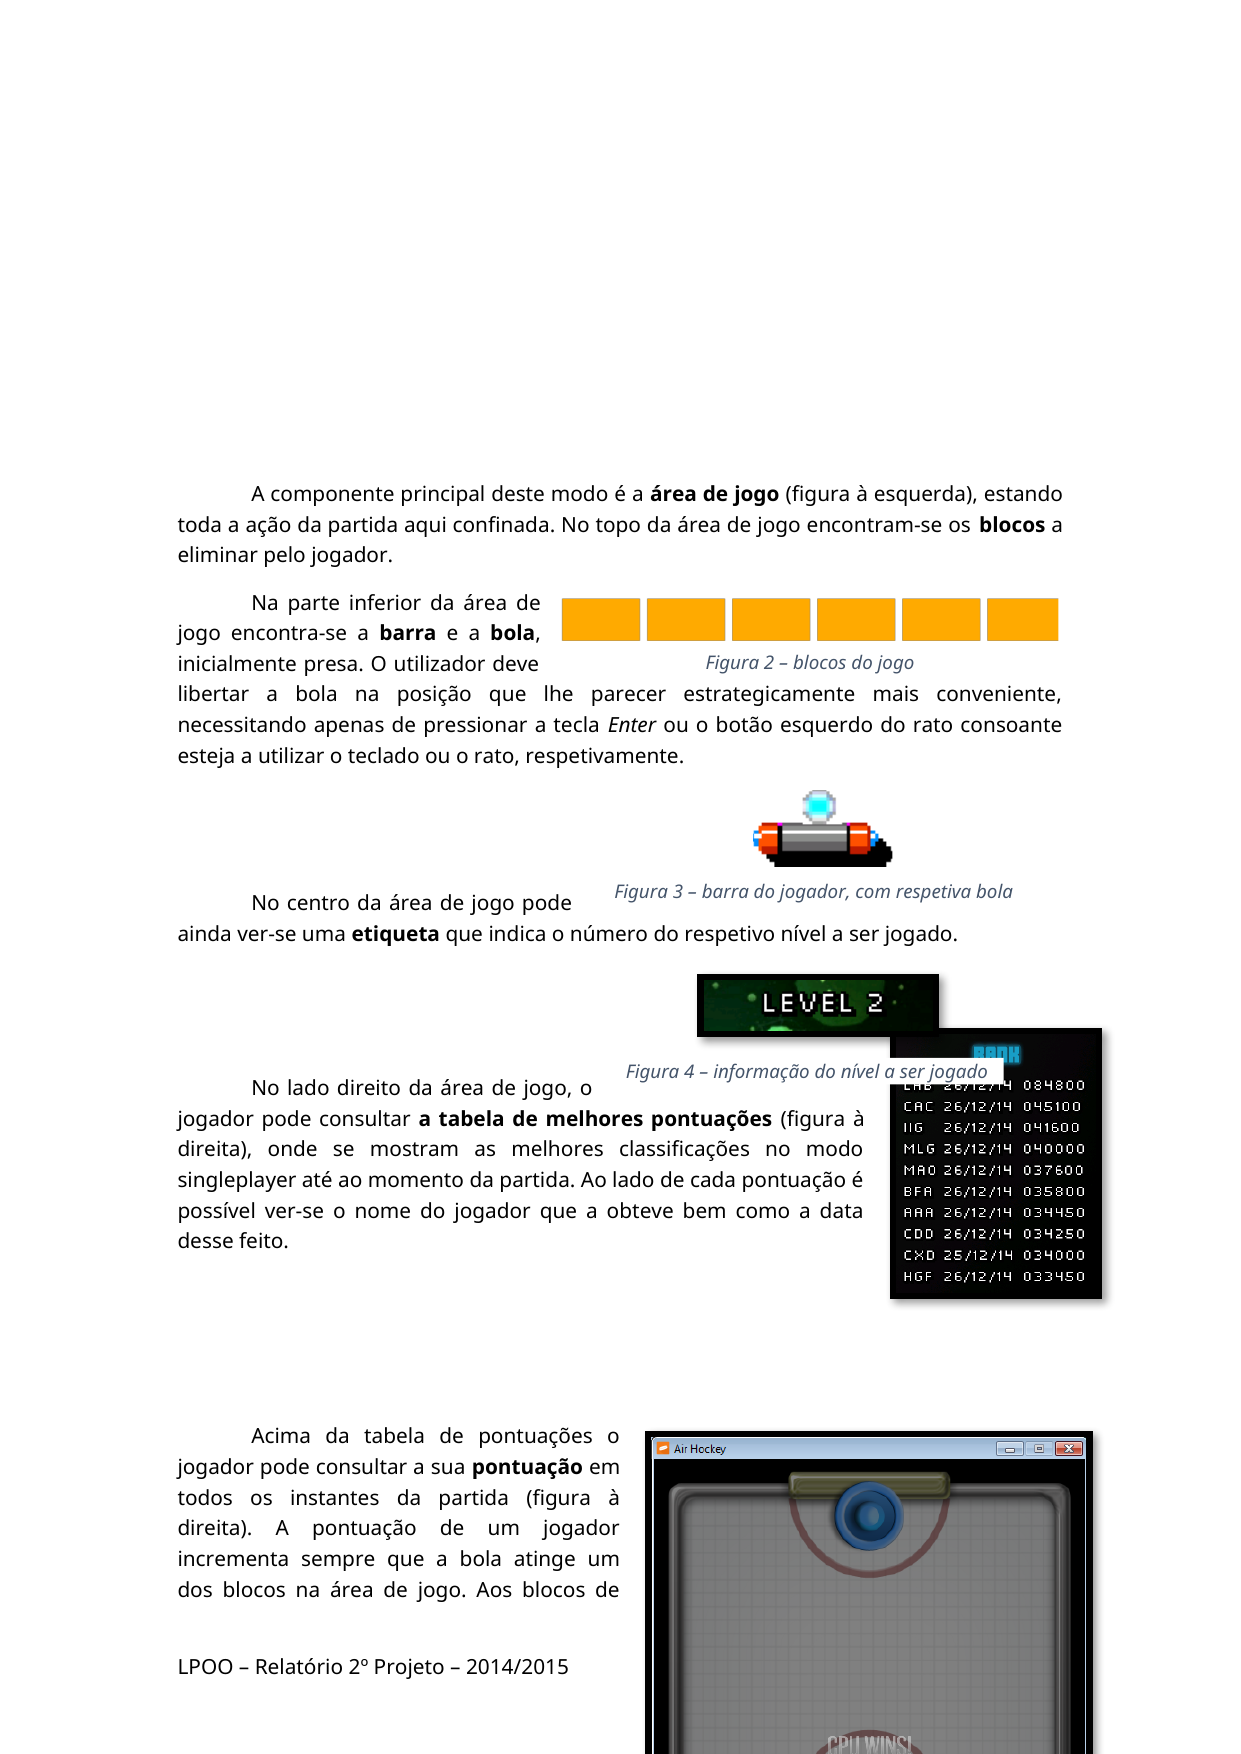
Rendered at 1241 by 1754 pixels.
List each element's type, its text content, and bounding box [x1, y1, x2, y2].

text No centro da área de jogo pode ainda ver-se uma etiqueta que indica o número do respetivo nível a ser jogado. [177, 888, 1063, 947]
picture [651, 1437, 1086, 1754]
text Na parte inferior da área de jogo encontra-se a barra e a bola, inicialmente presa. O utilizador deve libertar a bola na posição que lhe parecer estrategicamente mais conveniente, necessitando apenas de pressionar a tecla Enter ou o botão esquerdo do rato consoante esteja a utilizar o teclado ou o rato, respetivamente. [177, 588, 1063, 769]
picture [558, 596, 1058, 640]
text A componente principal deste modo é a área de jogo (figura à esquerda), estando toda a ação da partida aqui confinada. No topo da área de jogo encontram-se os blocos a eliminar pelo jogador. [177, 479, 1063, 569]
text No lado direito da área de jogo, o jogador pode consultar a tabela de melhores pontuações (figura à direita), onde se mostram as melhores classificações no modo singleplayer até ao momento da partida. Ao lado de cada pontuação é possível ver-se o nome do jogador que a obteve bem como a data desse feito. [177, 1073, 888, 1255]
picture [896, 1034, 1096, 1293]
picture [751, 790, 891, 864]
picture [704, 980, 933, 1031]
